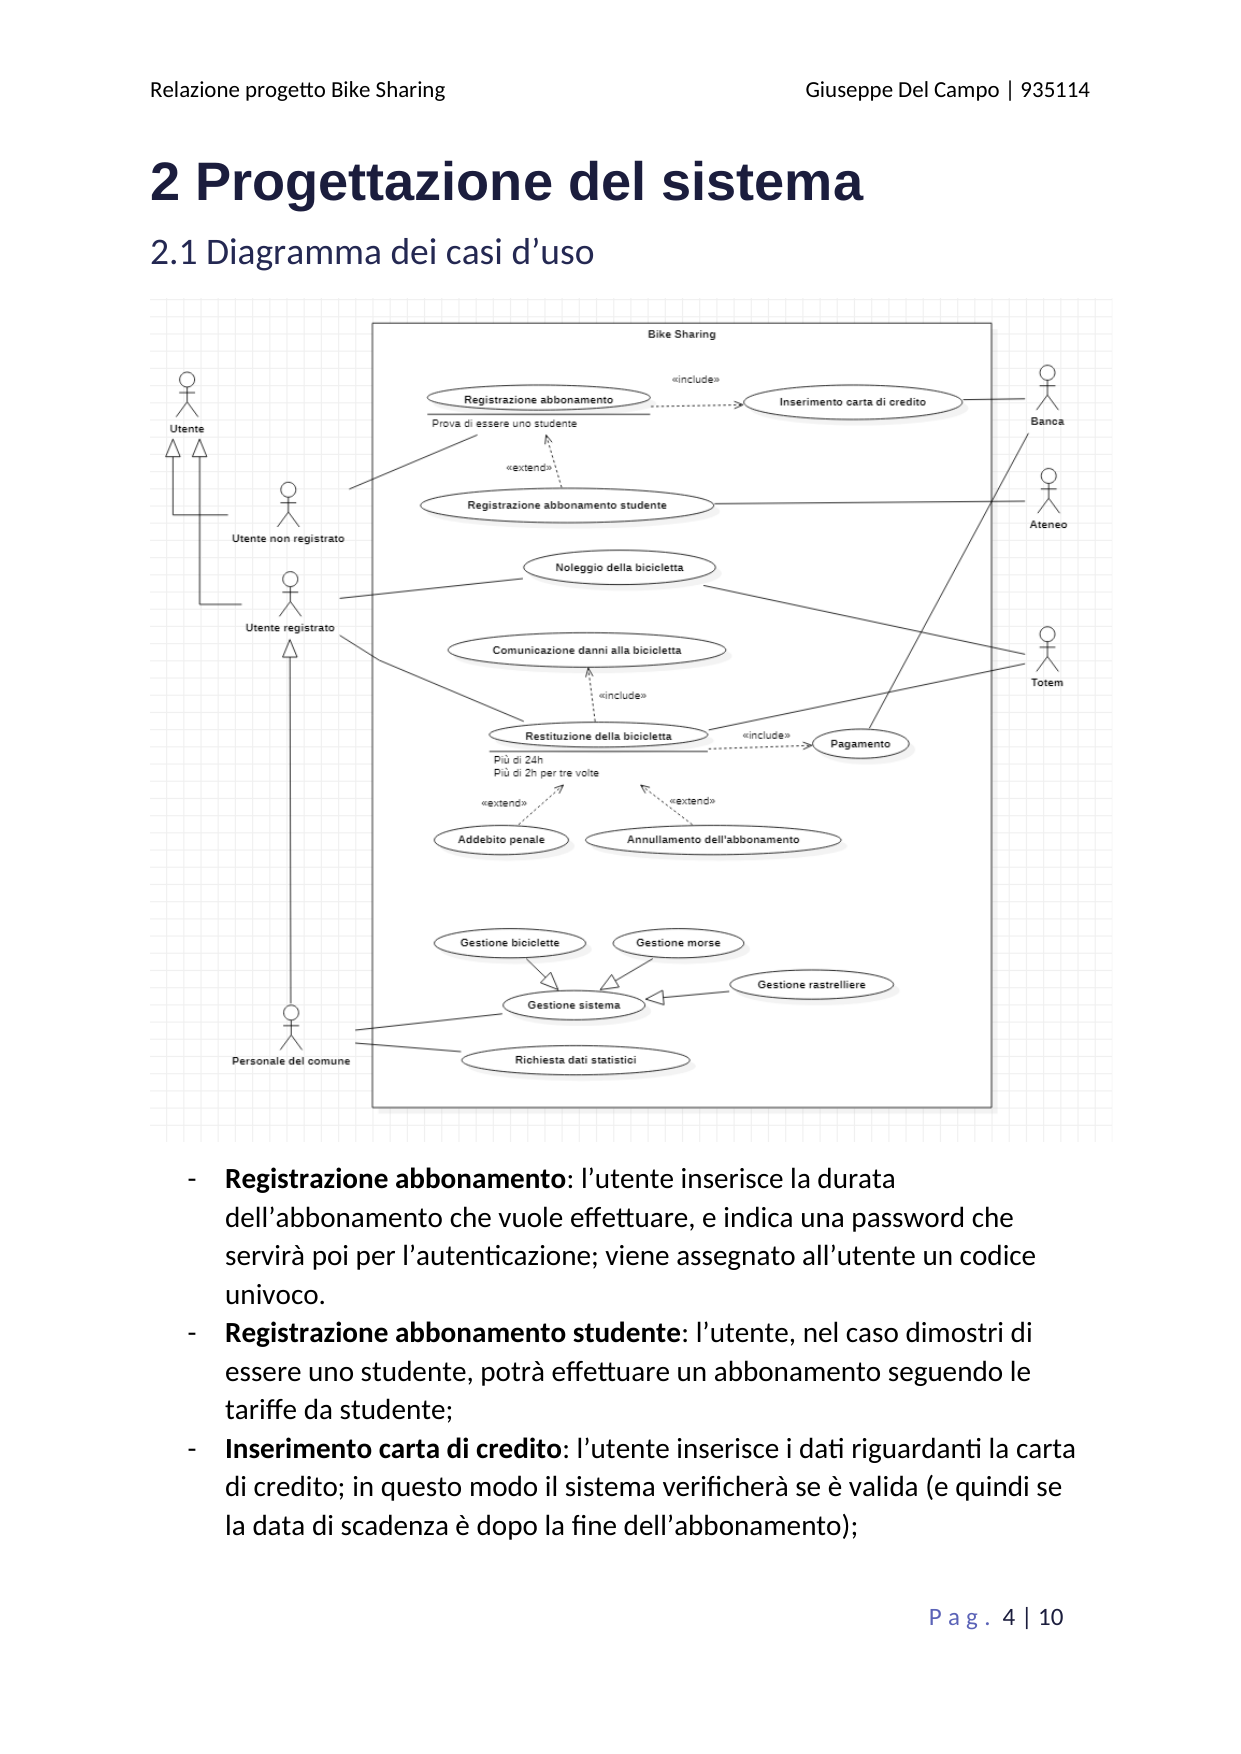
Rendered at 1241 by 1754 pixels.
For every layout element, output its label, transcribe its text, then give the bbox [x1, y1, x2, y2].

subtitle 2 Progettazione del sistema [150, 150, 1090, 212]
list Registrazione abbonamento: l’utente inserisce la durata dell’abbonamento che vuole effettuare, e indica una password che servirà poi per l’autenticazione; viene assegnato all’utente un codice univoco. [187, 1161, 1090, 1312]
list Registrazione abbonamento studente: l’utente, nel caso dimostri di essere uno studente, potrà effettuare un abbonamento seguendo le tariffe da studente; [187, 1314, 1090, 1427]
list Inserimento carta di credito: l’utente inserisce i dati riguardanti la carta di credito; in questo modo il sistema verificherà se è valida (e quindi se la data di scadenza è dopo la fine dell’abbonamento); [187, 1430, 1090, 1542]
picture [150, 298, 1113, 1142]
